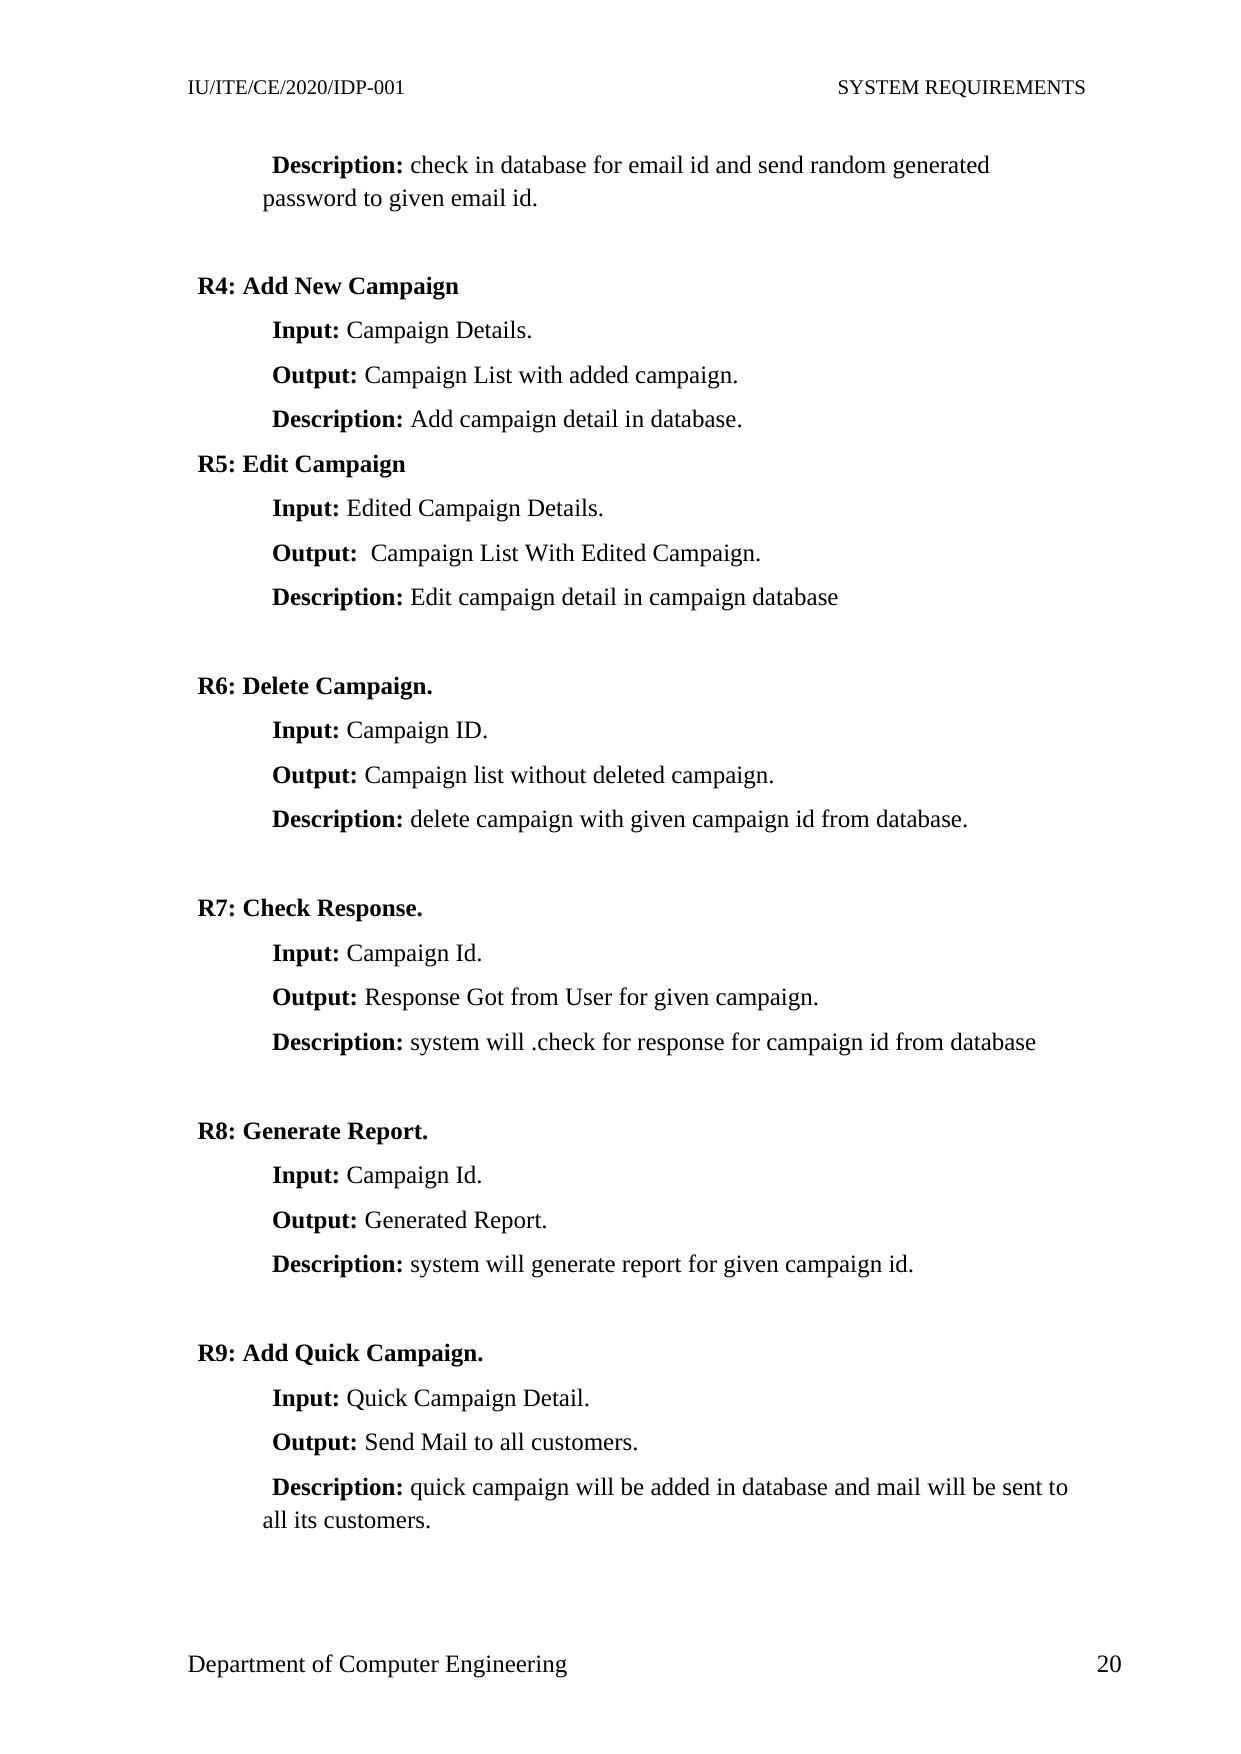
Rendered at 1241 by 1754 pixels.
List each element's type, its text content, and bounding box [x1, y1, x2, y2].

text Description: quick campaign will be added in database and mail will be sent to all its customers. [262, 1472, 1093, 1533]
text Input: Campaign Id. [272, 938, 1093, 967]
text R4: Add New Campaign [197, 271, 1093, 299]
text Description: system will .check for response for campaign id from database [262, 1027, 1093, 1056]
text Output: Campaign list without deleted campaign. [206, 760, 1093, 789]
text R6: Delete Campaign. [197, 671, 1093, 700]
text Description: system will generate report for given campaign id. [262, 1249, 1093, 1278]
text Input: Campaign Details. [272, 315, 1093, 344]
text Description: Add campaign detail in database. [206, 404, 1093, 433]
text R7: Check Response. [197, 893, 1093, 922]
text Input: Edited Campaign Details. [272, 493, 1093, 522]
text Description: check in database for email id and send random generated password to given email id. [262, 150, 1093, 212]
text Output: Send Mail to all customers. [206, 1427, 1093, 1456]
text Output: Campaign List with added campaign. [206, 360, 1093, 388]
text Output: Response Got from User for given campaign. [206, 982, 1093, 1011]
text Input: Campaign Id. [272, 1160, 1093, 1189]
text Output: Campaign List With Edited Campaign. [206, 538, 1093, 566]
text R9: Add Quick Campaign. [197, 1338, 1093, 1367]
text Output: Generated Report. [206, 1205, 1093, 1234]
text R5: Edit Campaign [197, 449, 1093, 477]
text Input: Quick Campaign Detail. [272, 1383, 1093, 1412]
text R8: Generate Report. [197, 1116, 1093, 1145]
text Description: Edit campaign detail in campaign database [262, 582, 1093, 611]
text Description: delete campaign with given campaign id from database. [262, 804, 1093, 833]
text Input: Campaign ID. [272, 716, 1093, 744]
